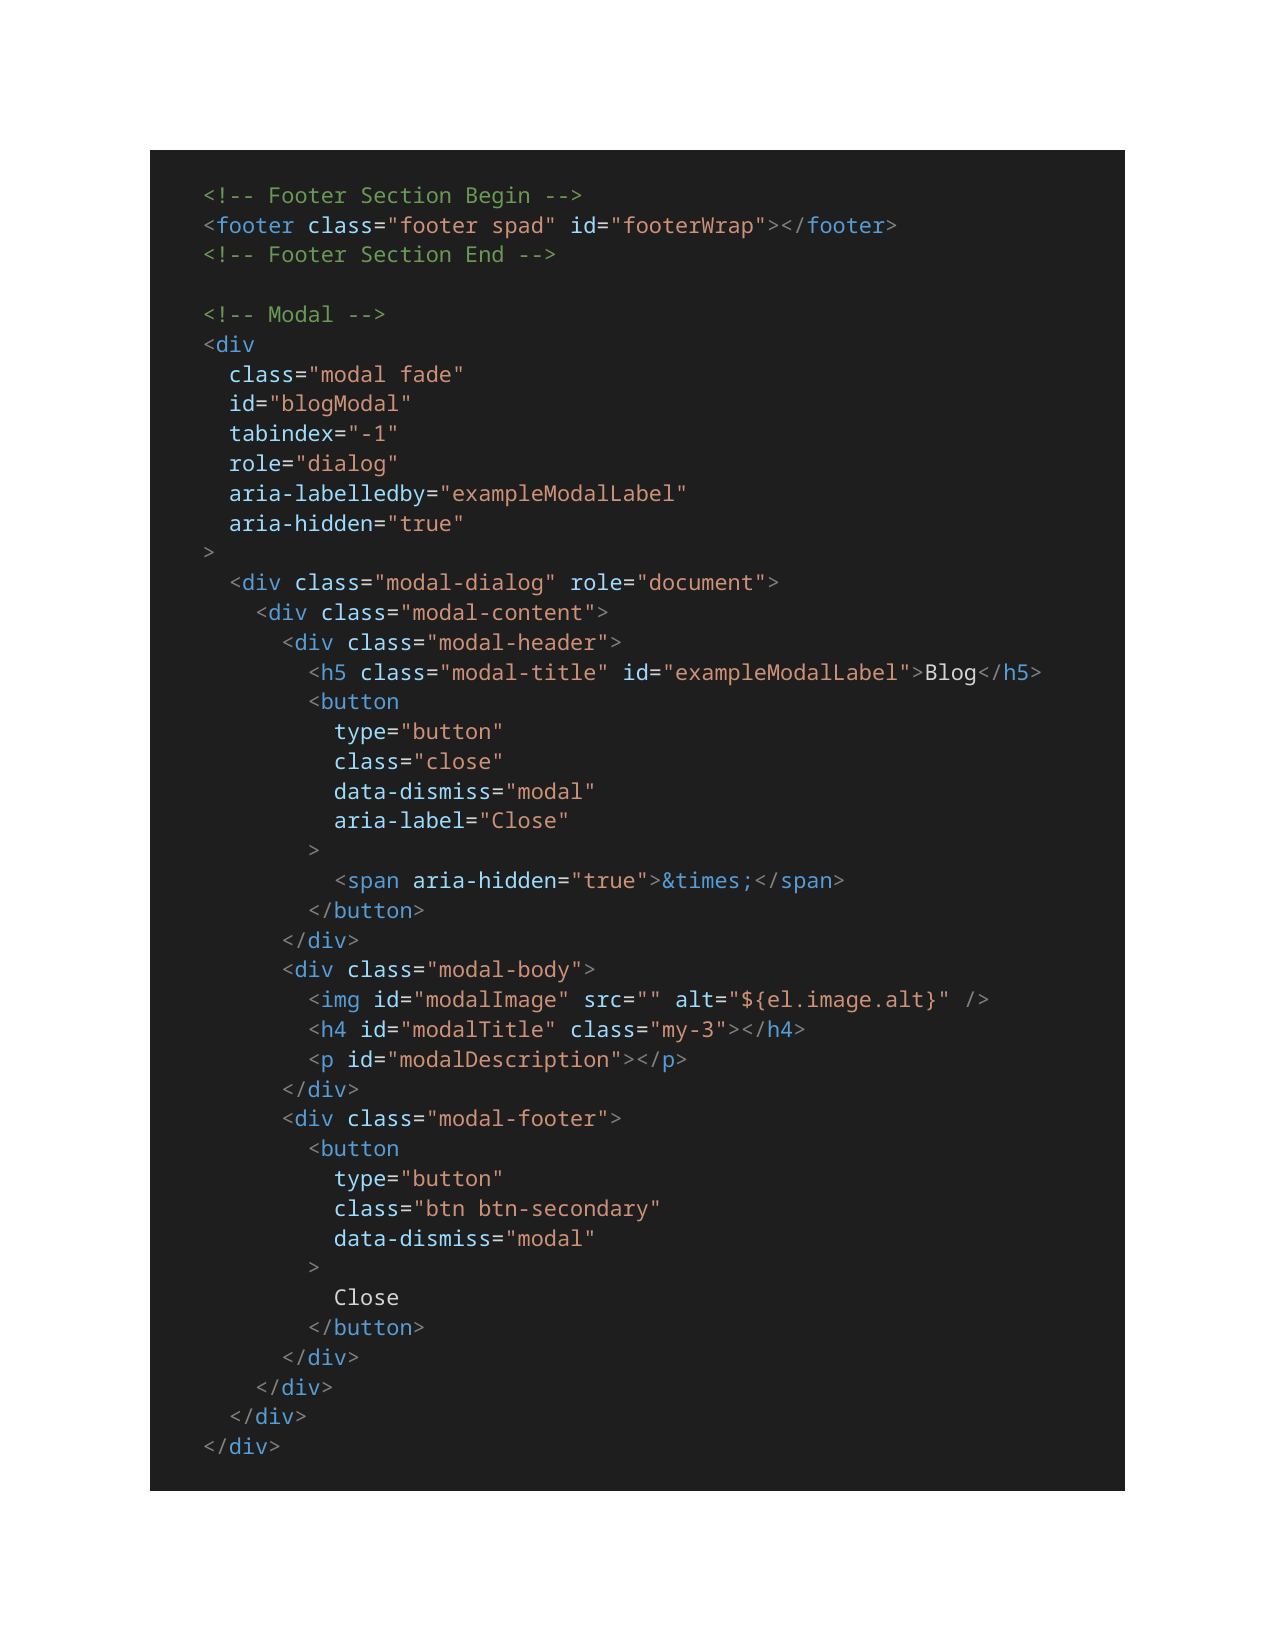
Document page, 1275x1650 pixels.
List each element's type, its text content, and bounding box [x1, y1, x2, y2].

text type="button" [150, 716, 1125, 746]
text class="modal fade" [150, 358, 1125, 388]
text <img id="modalImage" src="" alt="${el.image.alt}" /> [150, 984, 1125, 1014]
text </div> [150, 1431, 1125, 1461]
text <div [150, 329, 1125, 358]
text <h5 class="modal-title" id="exampleModalLabel">Blog</h5> [150, 656, 1125, 686]
text <!-- Footer Section End --> [150, 239, 1125, 269]
text <div class="modal-footer"> [150, 1103, 1125, 1133]
text <button [150, 1133, 1125, 1163]
text </div> [150, 1371, 1125, 1401]
text data-dismiss="modal" [150, 776, 1125, 805]
text Close [150, 1282, 1125, 1312]
text </div> [150, 924, 1125, 954]
text </button> [150, 895, 1125, 924]
text </div> [150, 1342, 1125, 1371]
text type="button" [150, 1163, 1125, 1193]
text > [150, 835, 1125, 865]
text </div> [150, 1073, 1125, 1103]
text id="blogModal" [150, 388, 1125, 418]
text <footer class="footer spad" id="footerWrap"></footer> [150, 209, 1125, 239]
text </div> [150, 1401, 1125, 1431]
text <div class="modal-content"> [150, 597, 1125, 627]
text role="dialog" [150, 448, 1125, 478]
text aria-labelledby="exampleModalLabel" [150, 478, 1125, 507]
text <span aria-hidden="true">&times;</span> [150, 865, 1125, 895]
text > [150, 1252, 1125, 1282]
text <button [150, 686, 1125, 716]
text class="close" [150, 746, 1125, 776]
text aria-label="Close" [150, 805, 1125, 835]
text <!-- Footer Section Begin --> [150, 180, 1125, 209]
text </button> [150, 1312, 1125, 1342]
text > [150, 537, 1125, 567]
text data-dismiss="modal" [150, 1222, 1125, 1252]
text tabindex="-1" [150, 418, 1125, 448]
text aria-hidden="true" [150, 507, 1125, 537]
text <!-- Modal --> [150, 299, 1125, 329]
text <div class="modal-dialog" role="document"> [150, 567, 1125, 597]
text <h4 id="modalTitle" class="my-3"></h4> [150, 1014, 1125, 1044]
text <p id="modalDescription"></p> [150, 1044, 1125, 1073]
text <div class="modal-body"> [150, 954, 1125, 984]
text <div class="modal-header"> [150, 627, 1125, 656]
text class="btn btn-secondary" [150, 1193, 1125, 1222]
